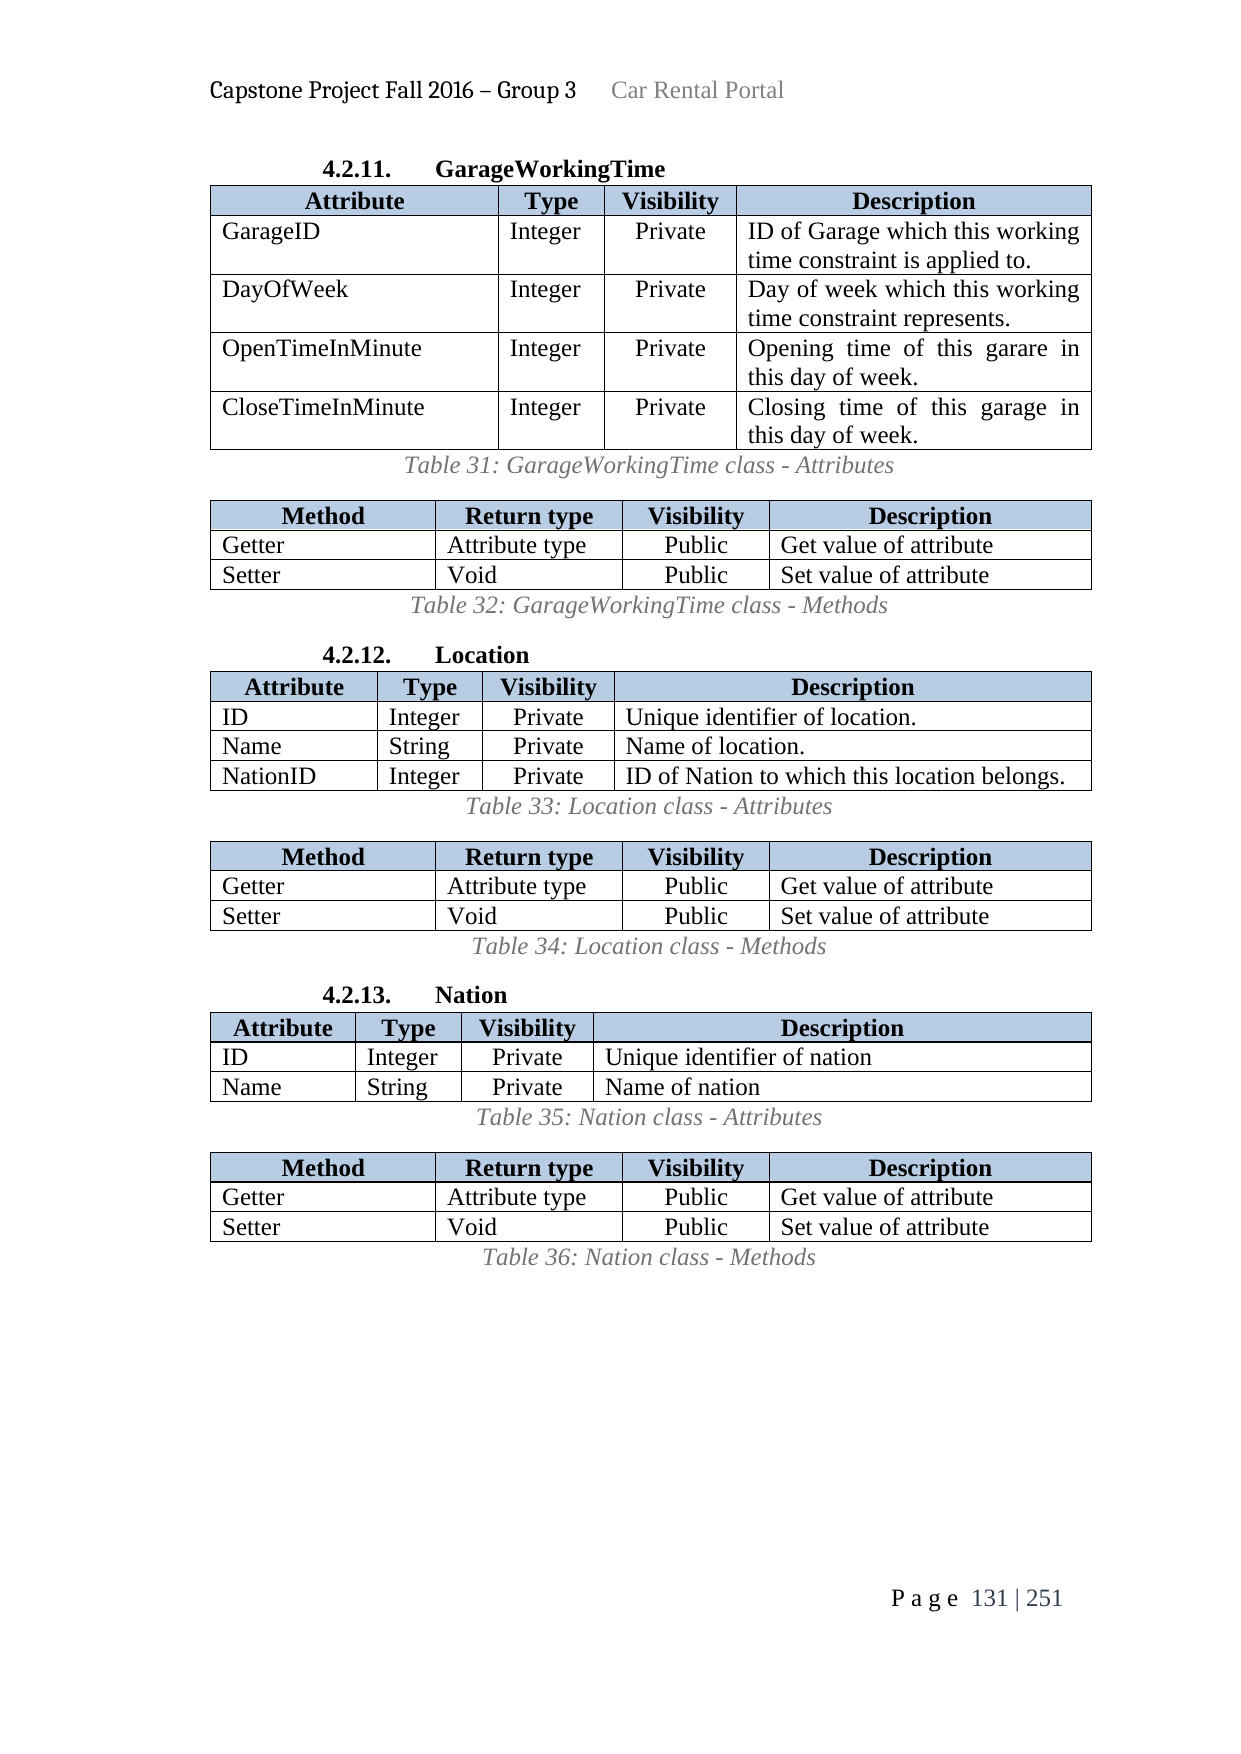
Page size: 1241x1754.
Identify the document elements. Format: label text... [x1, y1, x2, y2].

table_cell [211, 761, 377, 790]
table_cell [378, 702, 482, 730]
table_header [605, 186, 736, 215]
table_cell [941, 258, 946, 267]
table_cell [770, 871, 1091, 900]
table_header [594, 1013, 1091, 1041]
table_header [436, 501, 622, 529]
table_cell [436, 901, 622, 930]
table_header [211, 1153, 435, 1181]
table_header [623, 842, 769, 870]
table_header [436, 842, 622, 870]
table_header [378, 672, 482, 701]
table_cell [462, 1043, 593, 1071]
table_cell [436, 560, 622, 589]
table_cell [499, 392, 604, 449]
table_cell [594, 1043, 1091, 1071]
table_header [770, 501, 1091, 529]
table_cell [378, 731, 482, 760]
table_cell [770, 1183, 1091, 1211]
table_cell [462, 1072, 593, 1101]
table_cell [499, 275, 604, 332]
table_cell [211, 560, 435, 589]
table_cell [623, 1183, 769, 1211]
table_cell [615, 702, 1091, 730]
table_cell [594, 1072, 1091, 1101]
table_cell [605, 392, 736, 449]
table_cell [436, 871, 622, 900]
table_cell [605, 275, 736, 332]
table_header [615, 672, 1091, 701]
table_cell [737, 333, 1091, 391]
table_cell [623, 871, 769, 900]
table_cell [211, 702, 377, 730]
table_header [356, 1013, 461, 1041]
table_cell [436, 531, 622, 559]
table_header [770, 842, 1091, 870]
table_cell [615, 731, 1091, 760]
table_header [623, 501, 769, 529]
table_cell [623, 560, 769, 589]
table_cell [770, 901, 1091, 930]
text Table 33: Location class - Attributes [210, 791, 1090, 820]
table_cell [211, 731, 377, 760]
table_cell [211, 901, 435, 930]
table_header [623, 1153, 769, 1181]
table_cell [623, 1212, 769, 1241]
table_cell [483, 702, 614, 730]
text Table 36: Nation class - Methods [210, 1242, 1090, 1271]
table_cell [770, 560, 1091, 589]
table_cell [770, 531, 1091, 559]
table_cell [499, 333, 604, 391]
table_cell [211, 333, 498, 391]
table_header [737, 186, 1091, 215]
subtitle Location [322, 640, 1090, 668]
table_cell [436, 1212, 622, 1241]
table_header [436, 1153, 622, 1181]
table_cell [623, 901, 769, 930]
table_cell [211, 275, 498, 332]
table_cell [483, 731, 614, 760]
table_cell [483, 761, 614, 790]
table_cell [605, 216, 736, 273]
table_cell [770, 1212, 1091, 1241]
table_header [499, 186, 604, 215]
text Table 34: Location class - Methods [210, 931, 1090, 960]
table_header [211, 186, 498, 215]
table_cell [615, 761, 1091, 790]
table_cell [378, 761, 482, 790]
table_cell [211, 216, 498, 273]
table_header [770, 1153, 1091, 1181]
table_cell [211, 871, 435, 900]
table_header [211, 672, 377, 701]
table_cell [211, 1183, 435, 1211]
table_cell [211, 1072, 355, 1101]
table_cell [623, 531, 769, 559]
text Table 31: GarageWorkingTime class - Attributes [210, 450, 1090, 479]
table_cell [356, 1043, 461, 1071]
subtitle GarageWorkingTime [322, 154, 1090, 183]
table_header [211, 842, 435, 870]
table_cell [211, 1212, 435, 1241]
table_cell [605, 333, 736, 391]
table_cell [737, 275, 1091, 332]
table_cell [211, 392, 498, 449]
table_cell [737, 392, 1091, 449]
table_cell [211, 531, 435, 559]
subtitle Nation [322, 981, 1090, 1009]
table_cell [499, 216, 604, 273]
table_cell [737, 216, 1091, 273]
text Table 32: GarageWorkingTime class - Methods [210, 590, 1090, 619]
text Table 35: Nation class - Attributes [210, 1102, 1090, 1131]
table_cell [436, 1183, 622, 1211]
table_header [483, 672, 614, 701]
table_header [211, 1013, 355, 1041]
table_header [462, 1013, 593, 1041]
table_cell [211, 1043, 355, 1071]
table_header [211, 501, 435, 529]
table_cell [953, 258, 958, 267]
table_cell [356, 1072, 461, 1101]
